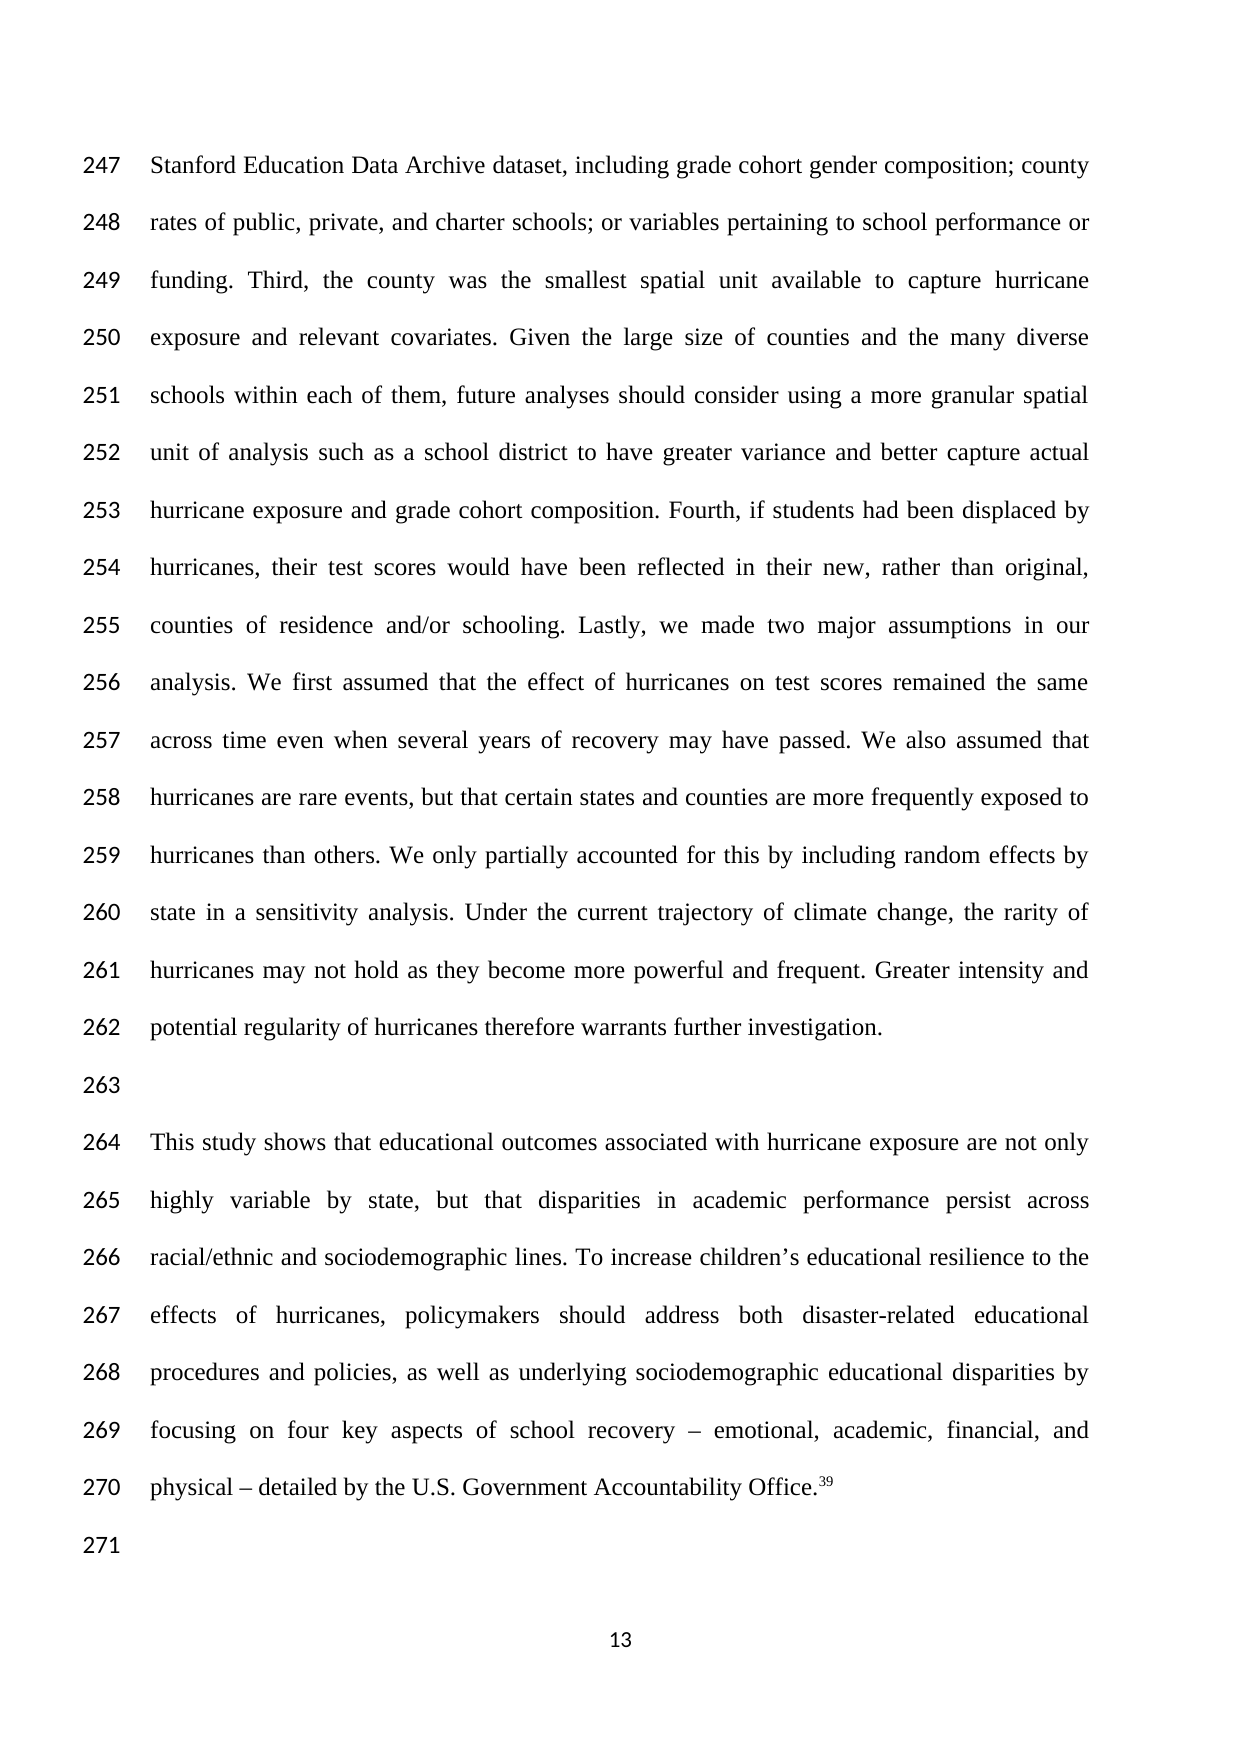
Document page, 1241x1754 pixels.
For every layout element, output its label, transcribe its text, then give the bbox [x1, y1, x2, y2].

text This study shows that educational outcomes associated with hurricane exposure are not only highly variable by state, but that disparities in academic performance persist across racial/ethnic and sociodemographic lines. To increase children’s educational resilience to the effects of hurricanes, policymakers should address both disaster-related educational procedures and policies, as well as underlying sociodemographic educational disparities by focusing on four key aspects of school recovery – emotional, academic, financial, and physical – detailed by the U.S. Government Accountability Office.39 [150, 1127, 1090, 1501]
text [150, 150, 1090, 1041]
